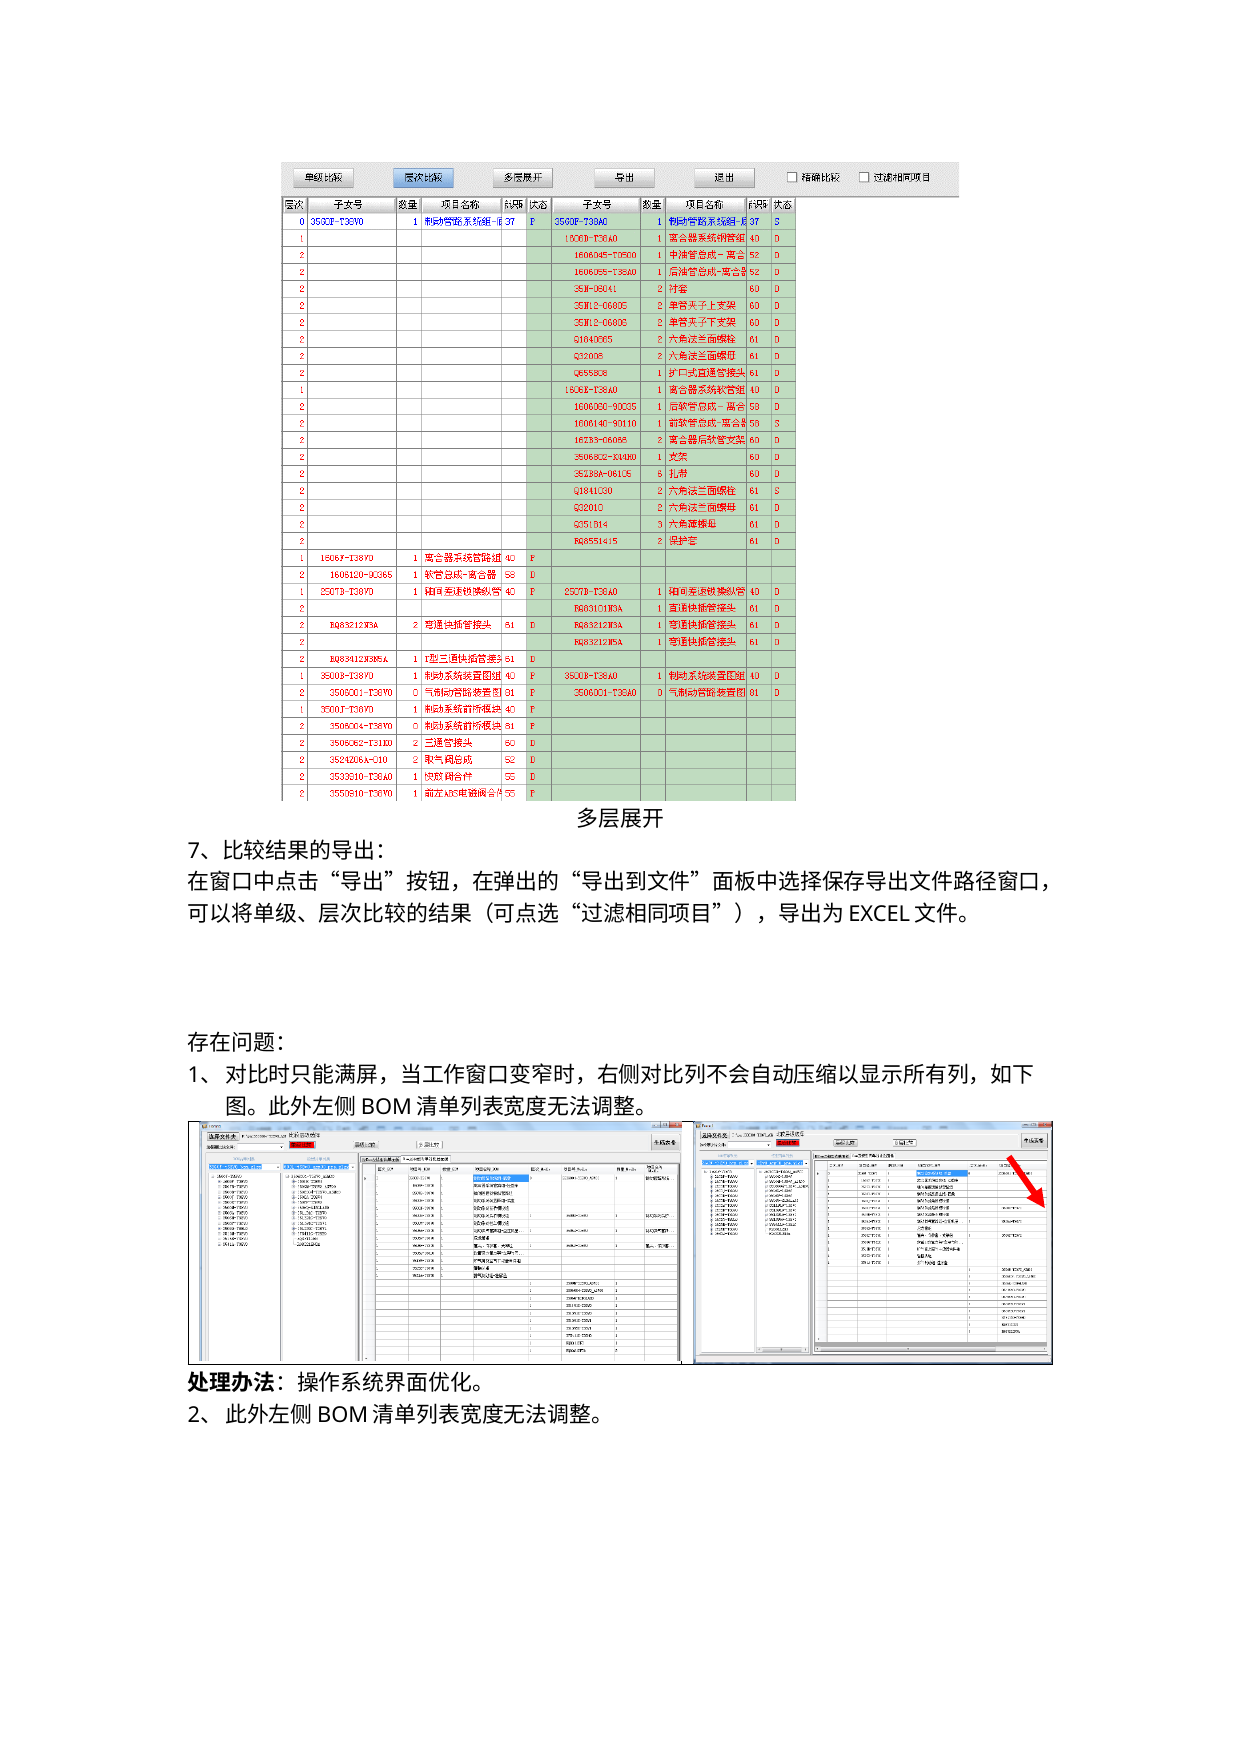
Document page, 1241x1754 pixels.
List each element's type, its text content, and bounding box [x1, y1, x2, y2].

text 7、比较结果的导出： [187, 833, 1053, 864]
picture [693, 1121, 1053, 1364]
text 多层展开 [187, 801, 1053, 833]
picture [281, 162, 960, 801]
picture [199, 1121, 682, 1361]
table_header [682, 1122, 693, 1364]
list 对比时只能满屏，当工作窗口变窄时，右侧对比列不会自动压缩以显示所有列，如下图。此外左侧BOM清单列表宽度无法调整。 [187, 1057, 1053, 1121]
text 存在问题： [187, 1025, 1053, 1057]
text 在窗口中点击“导出”按钮，在弹出的“导出到文件”面板中选择保存导出文件路径窗口，可以将单级、层次比较的结果（可点选“过滤相同项目”），导出为EXCEL文件。 [187, 864, 1053, 928]
list 此外左侧BOM清单列表宽度无法调整。 [187, 1397, 1053, 1429]
table_header [189, 1122, 681, 1364]
text 处理办法：操作系统界面优化。 [187, 1365, 1053, 1397]
